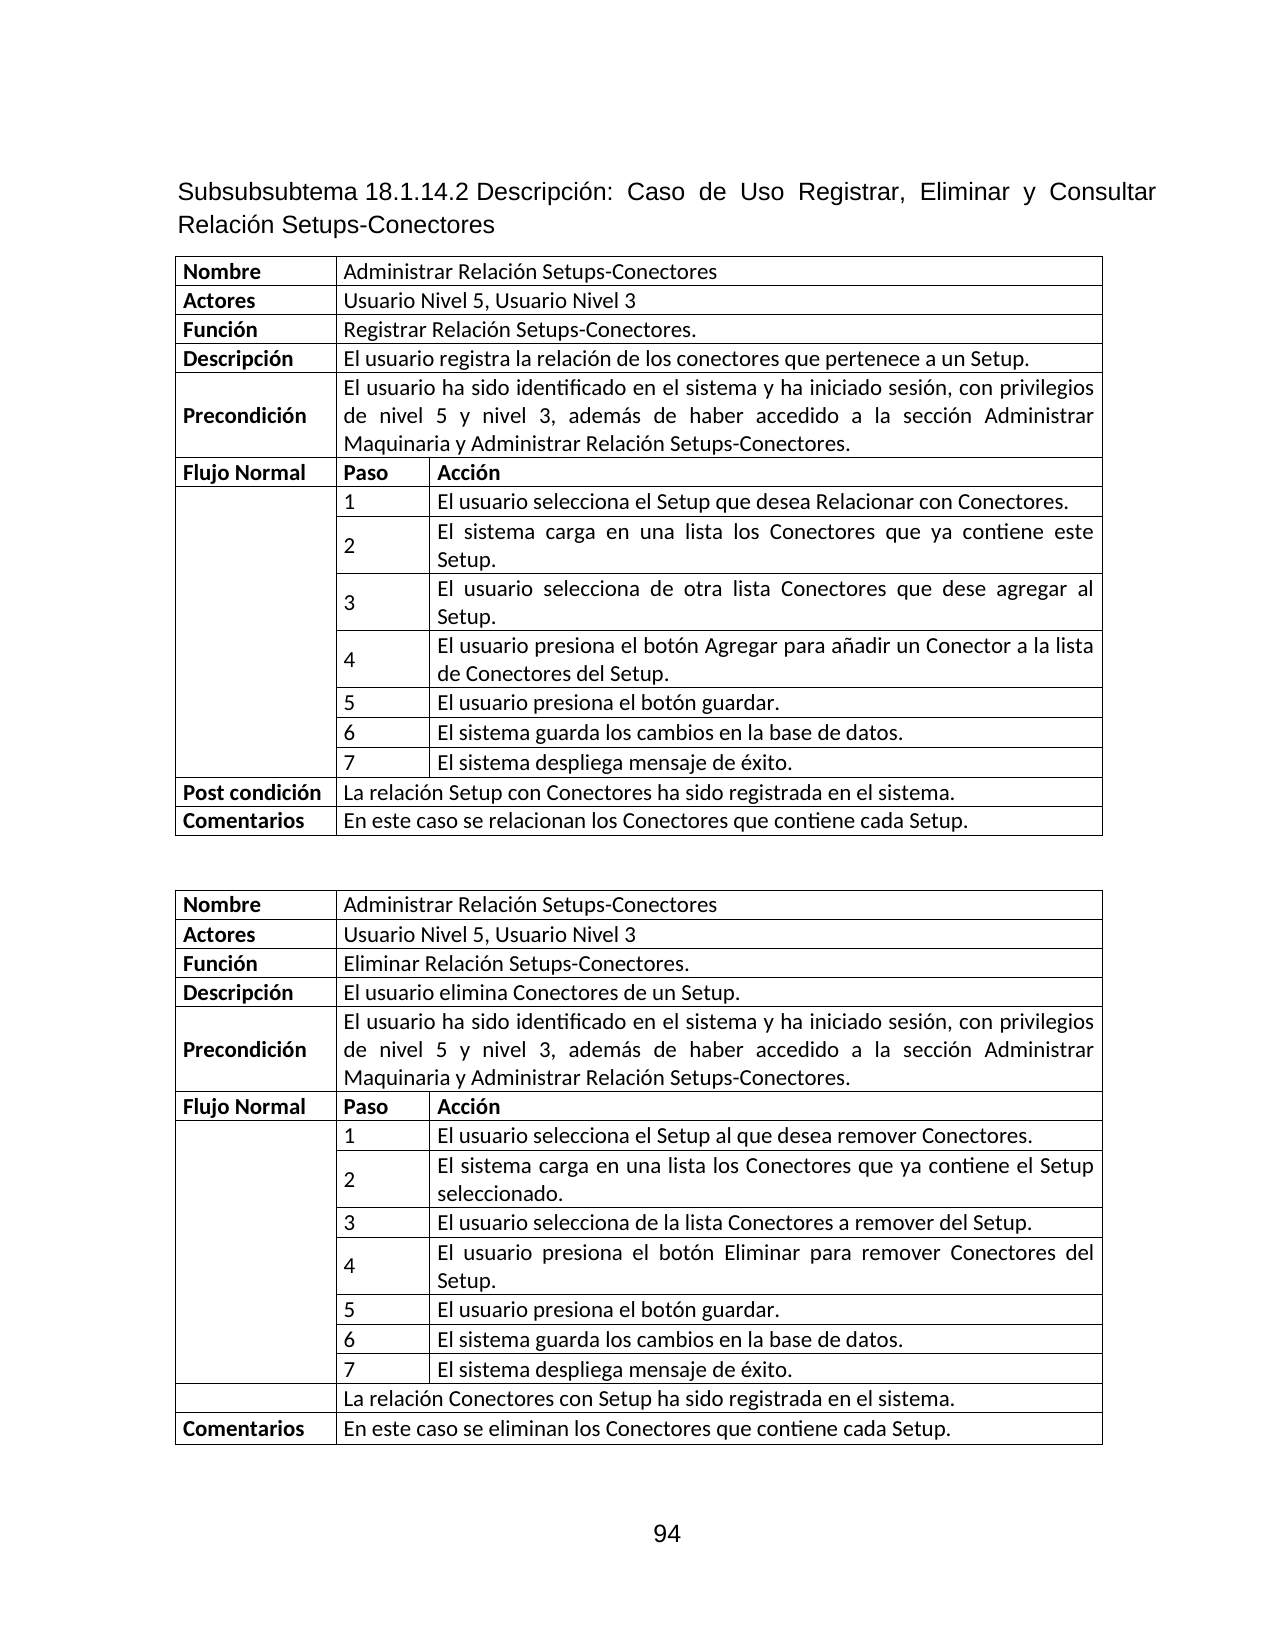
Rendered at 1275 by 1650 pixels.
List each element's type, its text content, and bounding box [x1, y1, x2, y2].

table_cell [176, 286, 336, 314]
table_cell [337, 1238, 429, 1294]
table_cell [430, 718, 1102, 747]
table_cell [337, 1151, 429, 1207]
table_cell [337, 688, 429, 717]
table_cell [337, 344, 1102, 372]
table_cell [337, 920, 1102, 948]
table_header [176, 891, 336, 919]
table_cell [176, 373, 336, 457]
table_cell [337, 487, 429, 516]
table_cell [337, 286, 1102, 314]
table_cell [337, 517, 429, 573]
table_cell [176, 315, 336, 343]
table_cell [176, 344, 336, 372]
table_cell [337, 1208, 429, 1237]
subtitle Descripción: Caso de Uso Registrar, Eliminar y Consultar Relación Setups-Conectores [177, 177, 1157, 239]
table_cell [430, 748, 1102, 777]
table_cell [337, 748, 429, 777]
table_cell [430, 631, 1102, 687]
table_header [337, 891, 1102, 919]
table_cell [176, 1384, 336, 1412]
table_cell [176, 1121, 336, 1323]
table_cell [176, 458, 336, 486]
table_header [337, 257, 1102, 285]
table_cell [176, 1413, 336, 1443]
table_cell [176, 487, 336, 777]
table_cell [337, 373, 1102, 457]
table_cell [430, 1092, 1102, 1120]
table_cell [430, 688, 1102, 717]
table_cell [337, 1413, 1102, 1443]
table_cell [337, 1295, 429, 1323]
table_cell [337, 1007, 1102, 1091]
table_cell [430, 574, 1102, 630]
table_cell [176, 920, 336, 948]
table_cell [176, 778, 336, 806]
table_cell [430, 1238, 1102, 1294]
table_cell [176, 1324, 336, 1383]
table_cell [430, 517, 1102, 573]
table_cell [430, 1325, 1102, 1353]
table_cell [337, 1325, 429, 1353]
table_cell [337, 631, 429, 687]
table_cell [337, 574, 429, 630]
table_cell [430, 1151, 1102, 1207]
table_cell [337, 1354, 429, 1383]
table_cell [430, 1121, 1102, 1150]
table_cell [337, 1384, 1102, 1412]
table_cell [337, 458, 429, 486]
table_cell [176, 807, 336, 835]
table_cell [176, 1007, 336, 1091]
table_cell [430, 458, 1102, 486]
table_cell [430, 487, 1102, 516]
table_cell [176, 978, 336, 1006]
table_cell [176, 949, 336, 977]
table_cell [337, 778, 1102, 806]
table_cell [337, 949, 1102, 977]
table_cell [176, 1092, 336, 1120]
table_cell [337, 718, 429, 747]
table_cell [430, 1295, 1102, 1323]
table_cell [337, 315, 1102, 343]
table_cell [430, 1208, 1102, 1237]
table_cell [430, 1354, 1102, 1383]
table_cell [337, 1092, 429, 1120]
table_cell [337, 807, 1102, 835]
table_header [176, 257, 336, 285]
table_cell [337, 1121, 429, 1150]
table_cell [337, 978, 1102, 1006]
